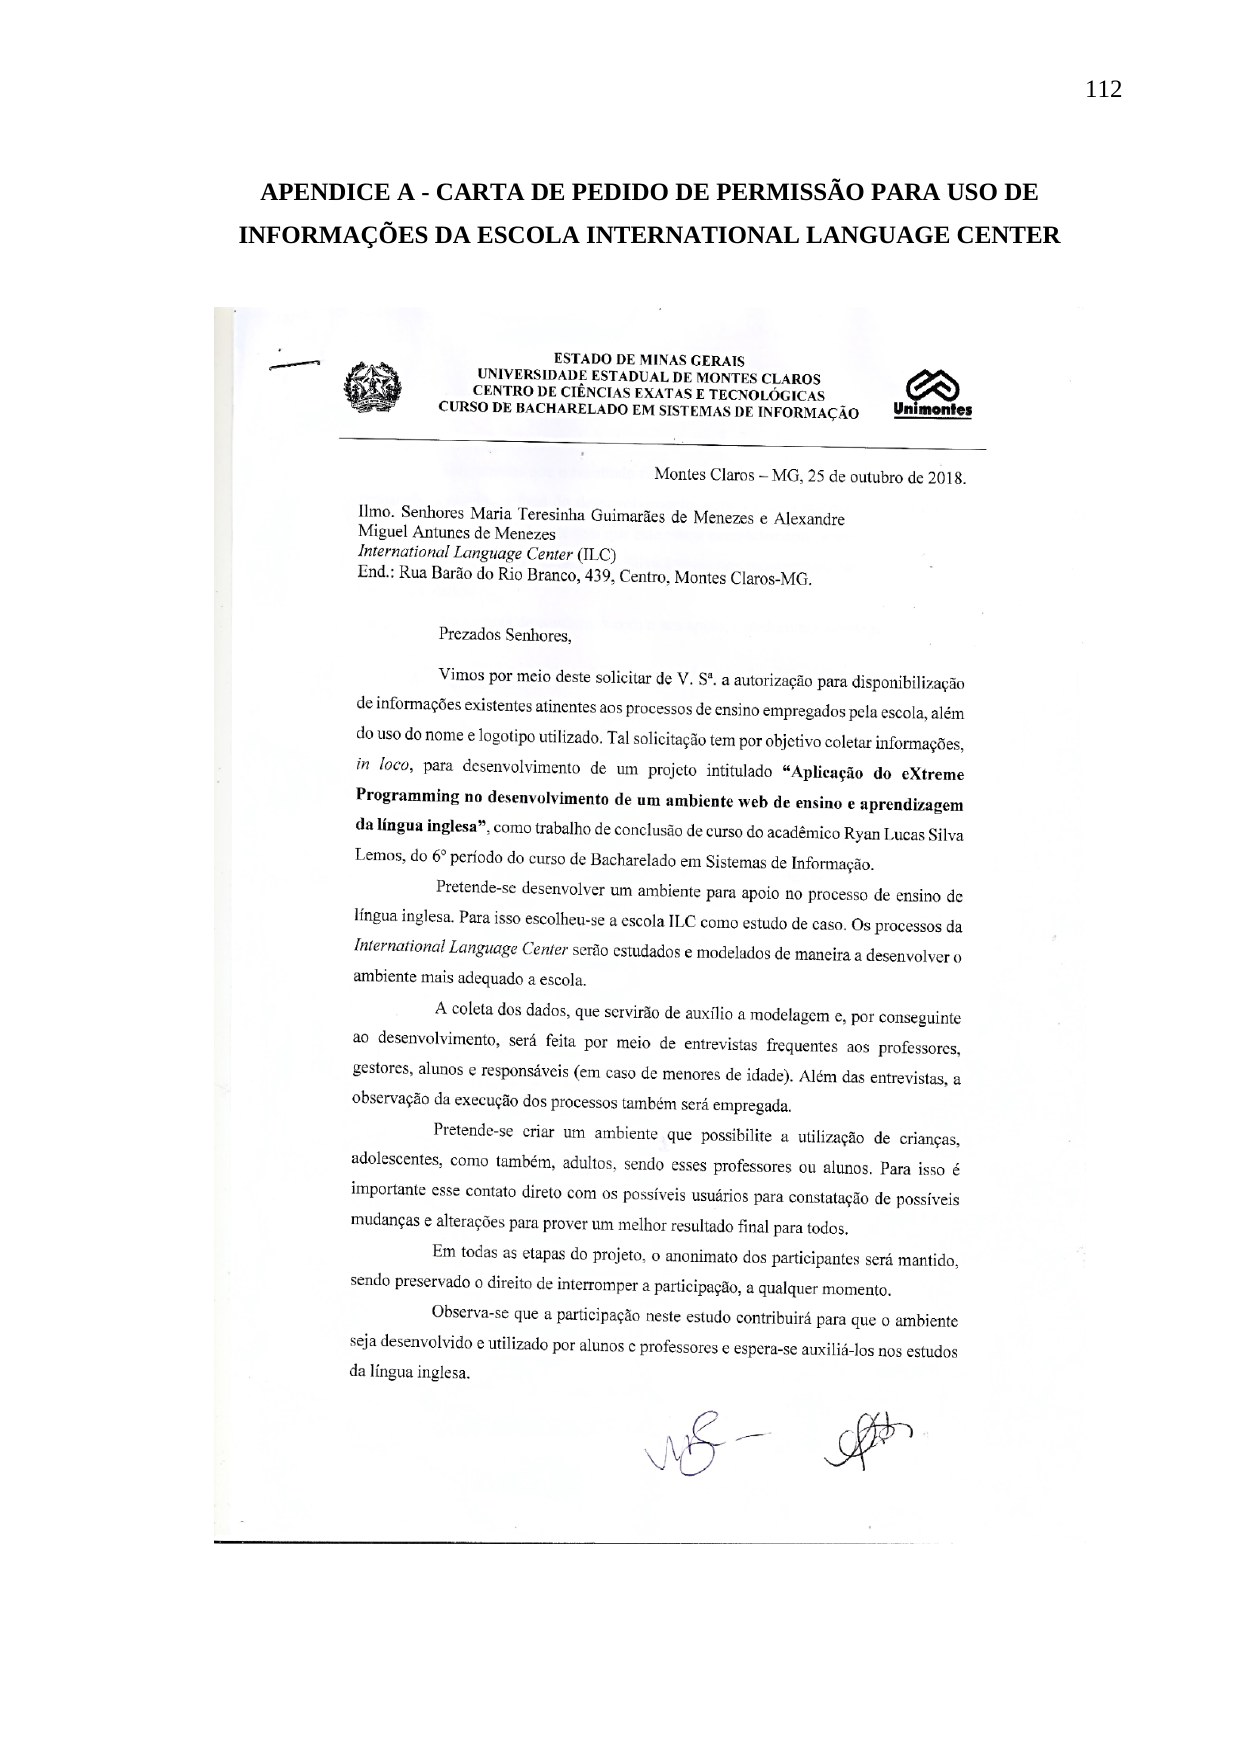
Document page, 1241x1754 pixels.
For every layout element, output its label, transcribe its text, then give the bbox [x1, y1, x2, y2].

picture [214, 308, 1086, 1543]
subtitle Apendice A - carta de pedido de permissão para uso de informações da escola International language center [177, 177, 1122, 249]
